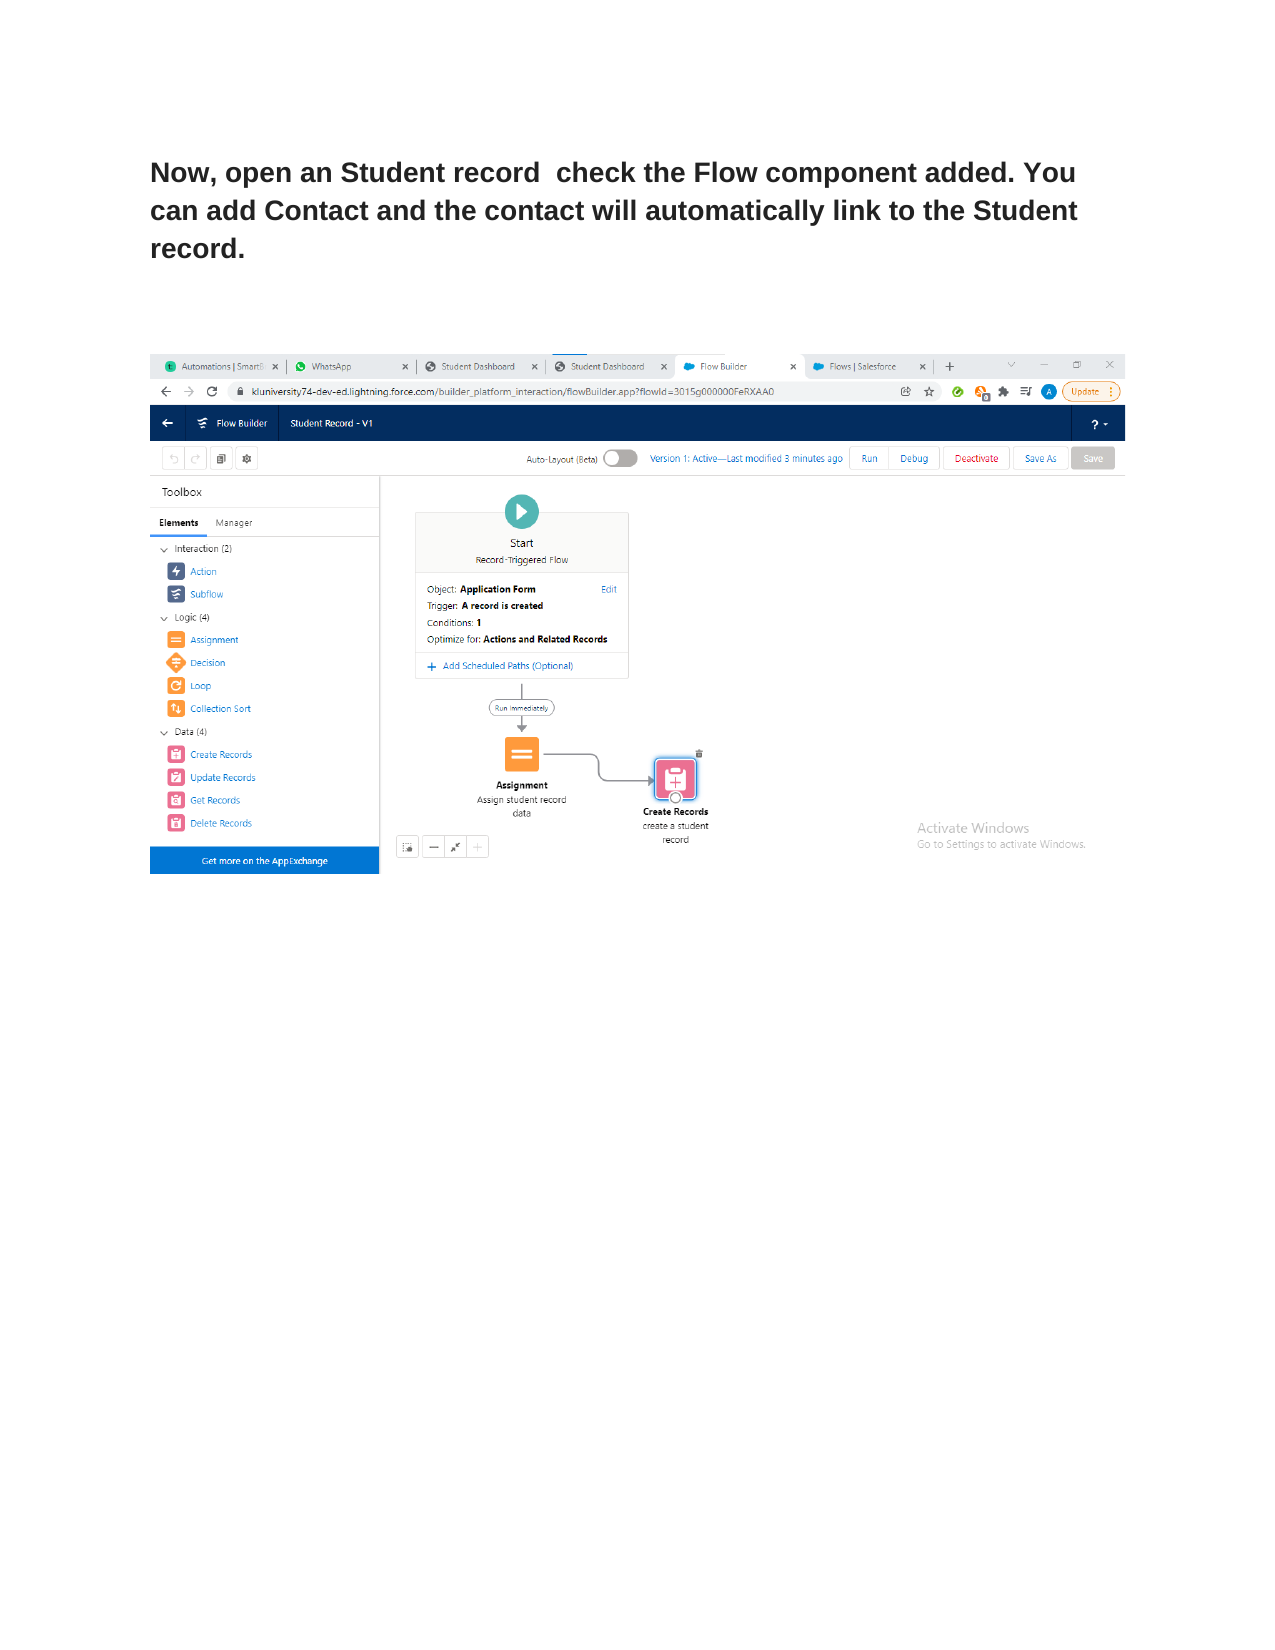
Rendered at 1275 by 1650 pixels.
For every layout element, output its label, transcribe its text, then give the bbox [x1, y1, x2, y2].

picture [150, 354, 1125, 874]
subtitle Now, open an Student record check the Flow component added. You can add Contact and the contact will automatically link to the Student record. [150, 150, 1125, 264]
